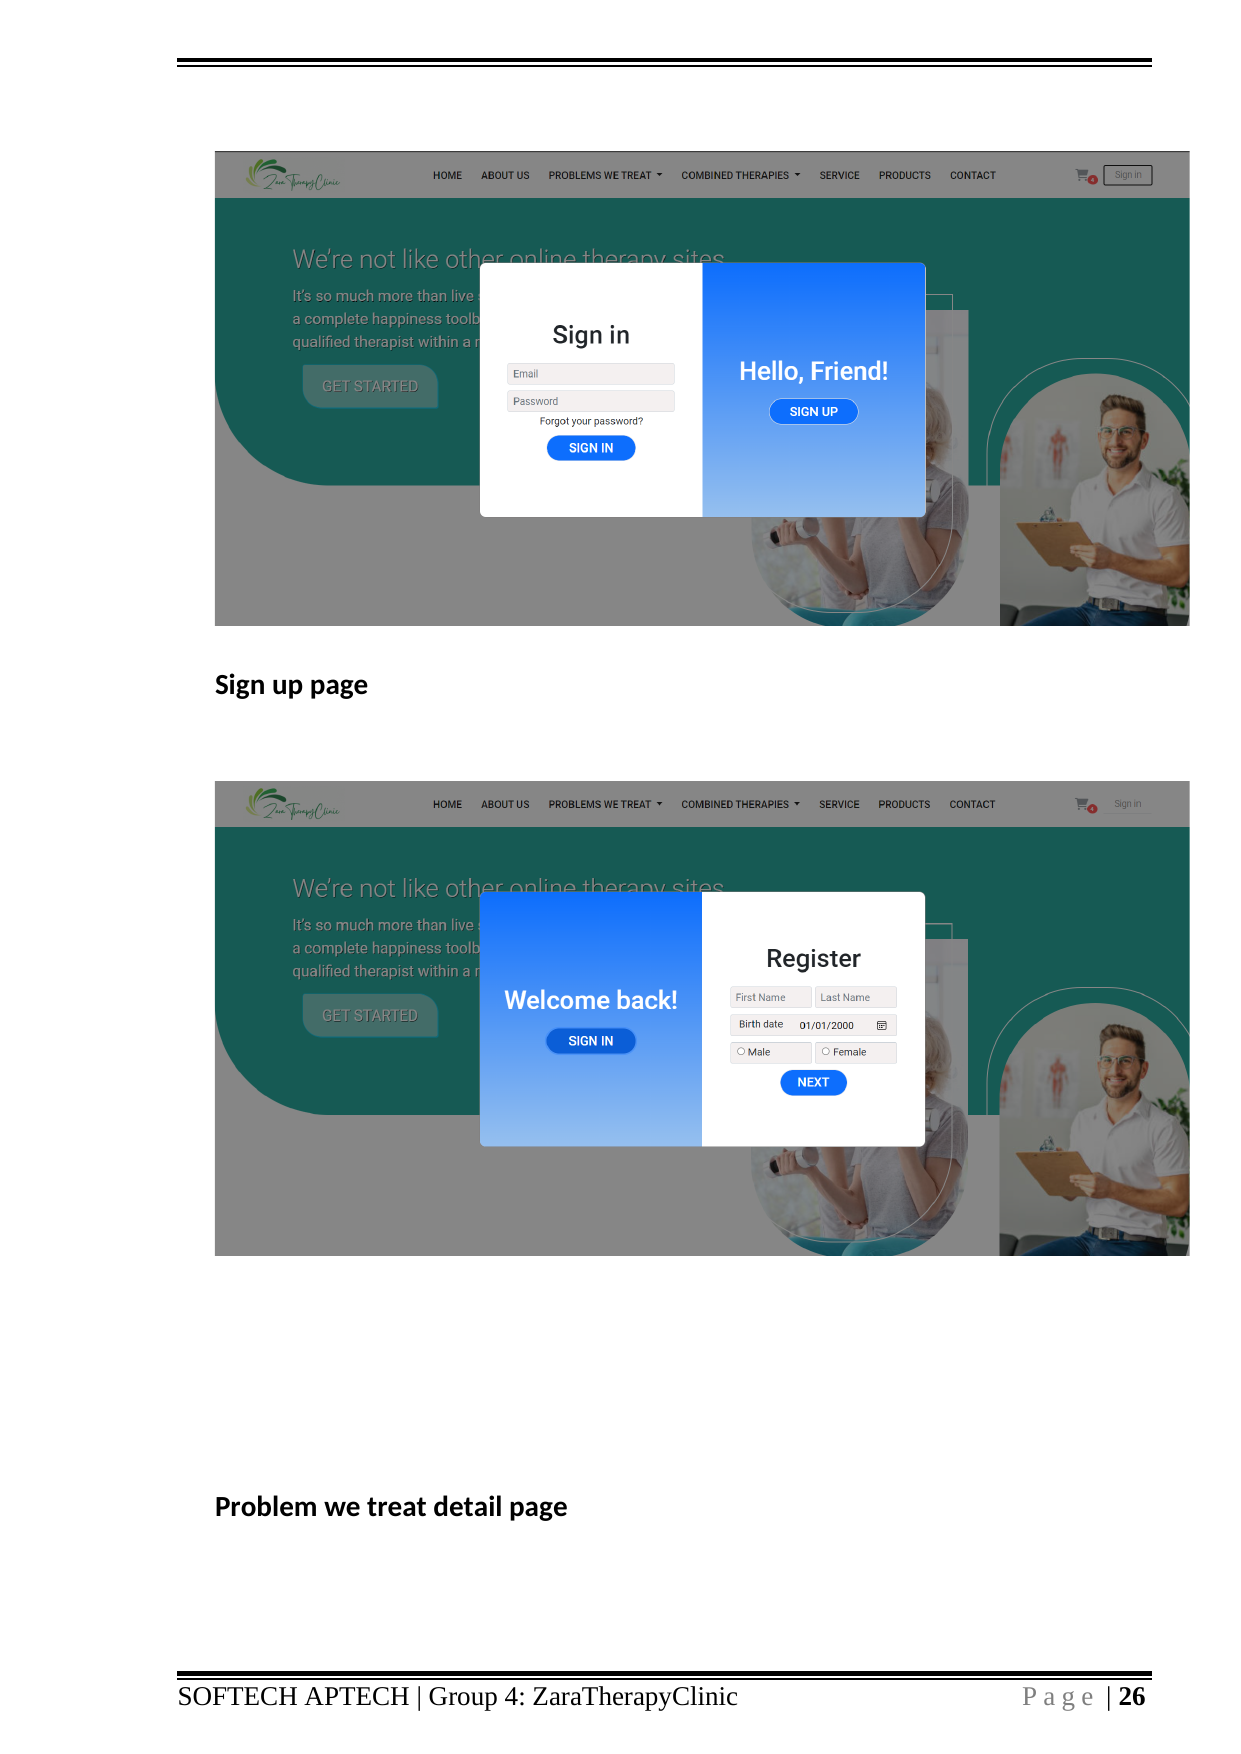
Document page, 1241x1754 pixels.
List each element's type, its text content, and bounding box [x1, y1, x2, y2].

list Sign up page [215, 666, 1152, 702]
list Problem we treat detail page [215, 1488, 1152, 1524]
picture [214, 151, 1190, 626]
picture [214, 781, 1190, 1256]
